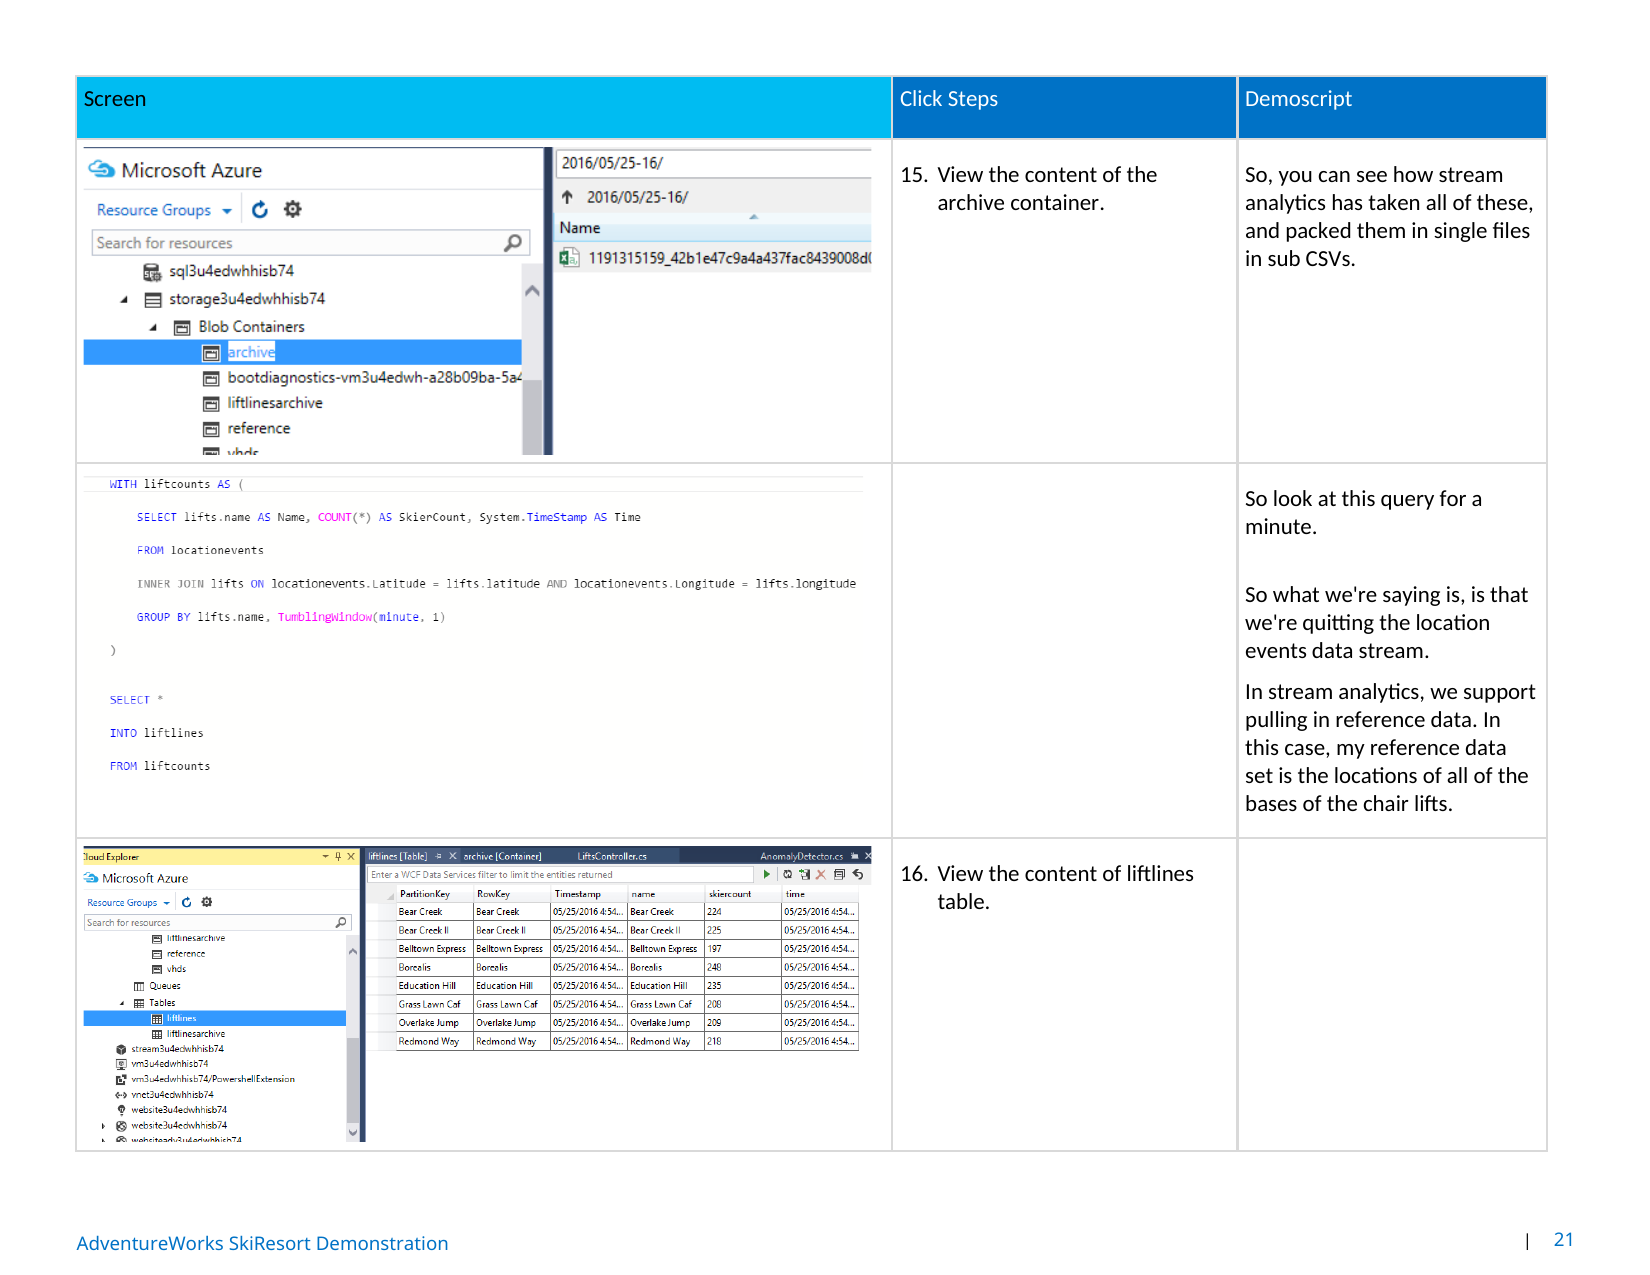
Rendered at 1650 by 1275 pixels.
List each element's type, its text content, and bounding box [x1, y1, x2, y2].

table_cell [1239, 839, 1546, 1149]
table_cell So, you can see how stream analytics has taken all of these, and packed them in single files in sub CSVs. [1239, 140, 1546, 462]
table_cell [77, 839, 891, 1149]
table_header Demoscript [1239, 77, 1546, 138]
table_cell [893, 464, 1236, 837]
table_cell [77, 140, 891, 462]
table_header Click Steps [893, 77, 1236, 138]
picture [83, 147, 872, 455]
table_cell View the content of liftlines table. [893, 839, 1236, 1149]
picture [83, 471, 864, 779]
table_header Screen [77, 77, 891, 138]
picture [83, 846, 872, 1142]
table_cell So look at this query for a minute. So what we're saying is, is that we're quitting the location events data stream. In stream analytics, we support pulling in reference data. In this case, my reference data set is the locations of all of the bases of the chair lifts. [1239, 464, 1546, 837]
table_cell [77, 464, 891, 837]
table_cell View the content of the archive container. [893, 140, 1236, 462]
